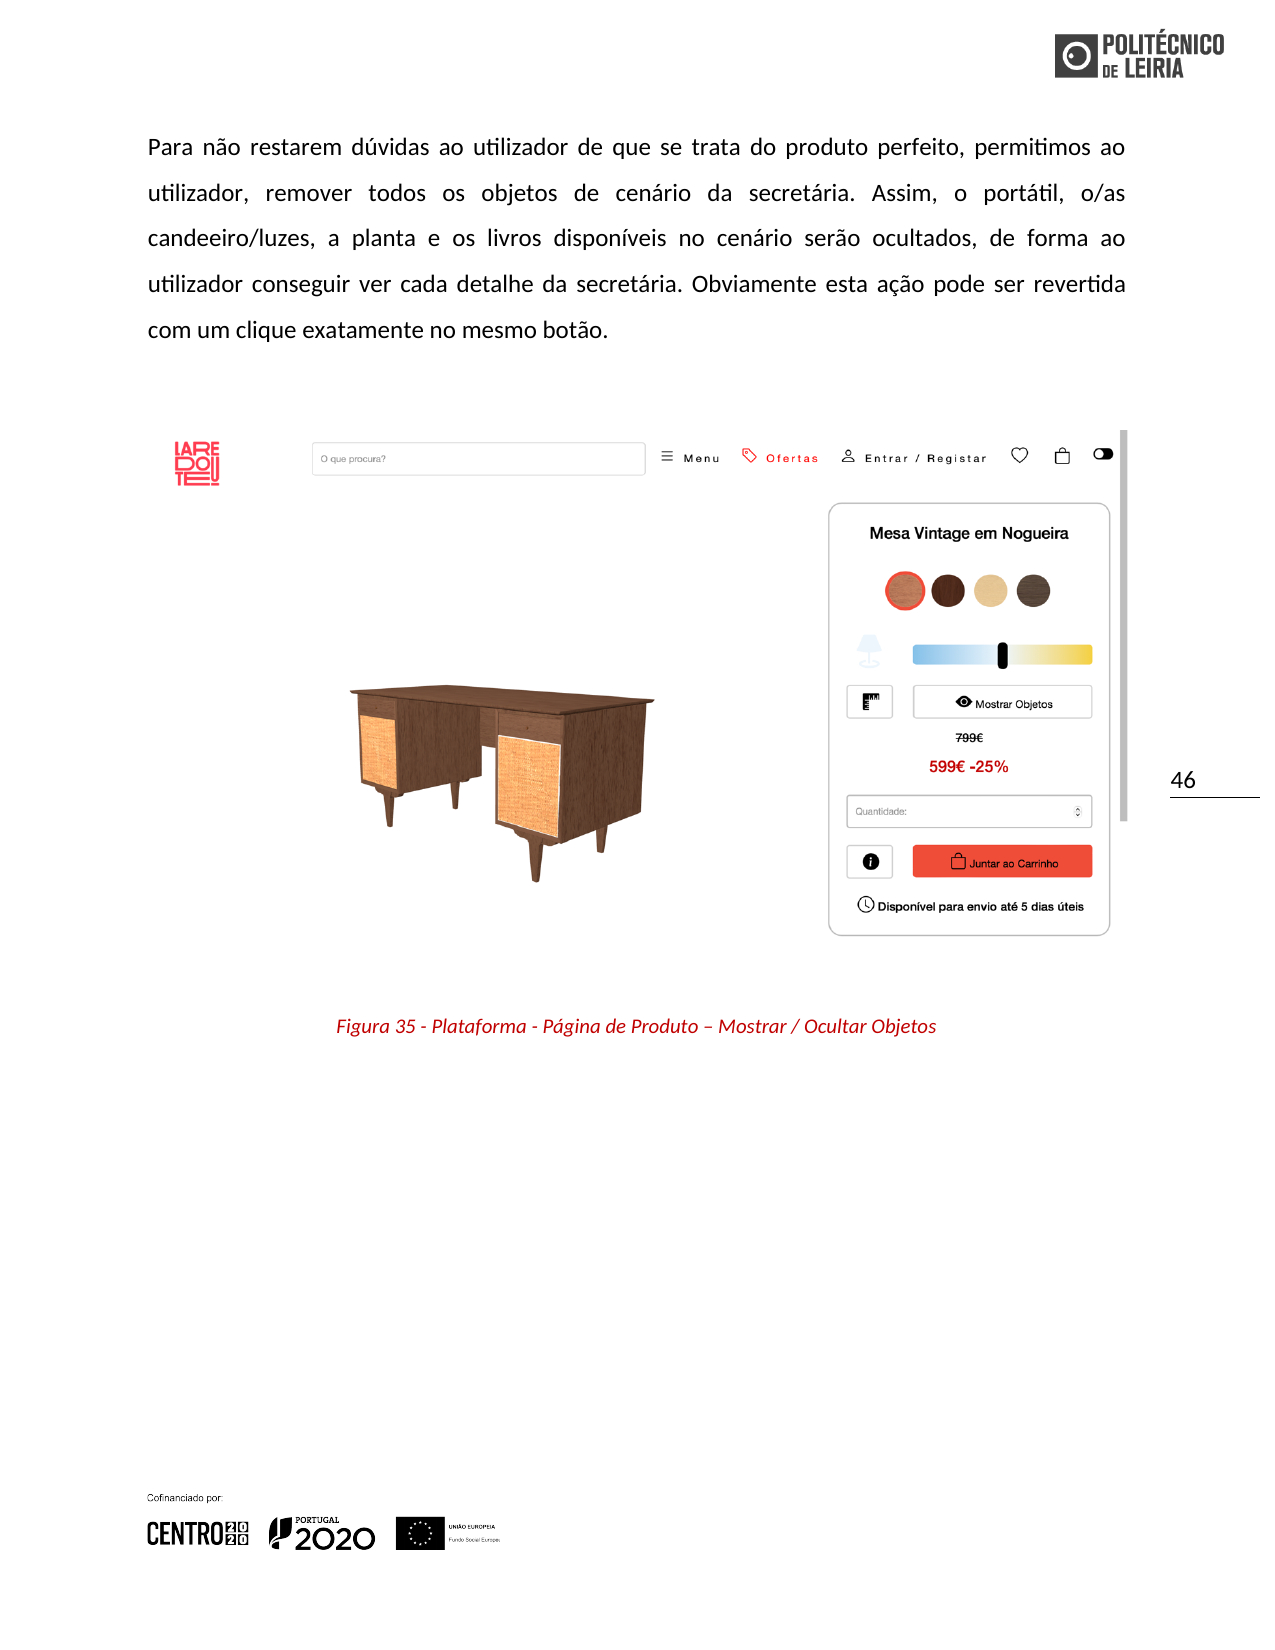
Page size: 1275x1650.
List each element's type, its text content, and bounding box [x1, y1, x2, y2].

picture [147, 430, 1128, 986]
picture [1053, 26, 1225, 80]
picture [147, 1494, 500, 1550]
text Para não restarem dúvidas ao utilizador de que se trata do produto perfeito, permitimos ao utilizador, remover todos os objetos de cenário da secretária. Assim, o portátil, o/as candeeiro/luzes, a planta e os livros disponíveis no cenário serão ocultados, de forma ao utilizador conseguir ver cada detalhe da secretária. Obviamente esta ação pode ser revertida com um clique exatamente no mesmo botão. [148, 131, 1127, 344]
